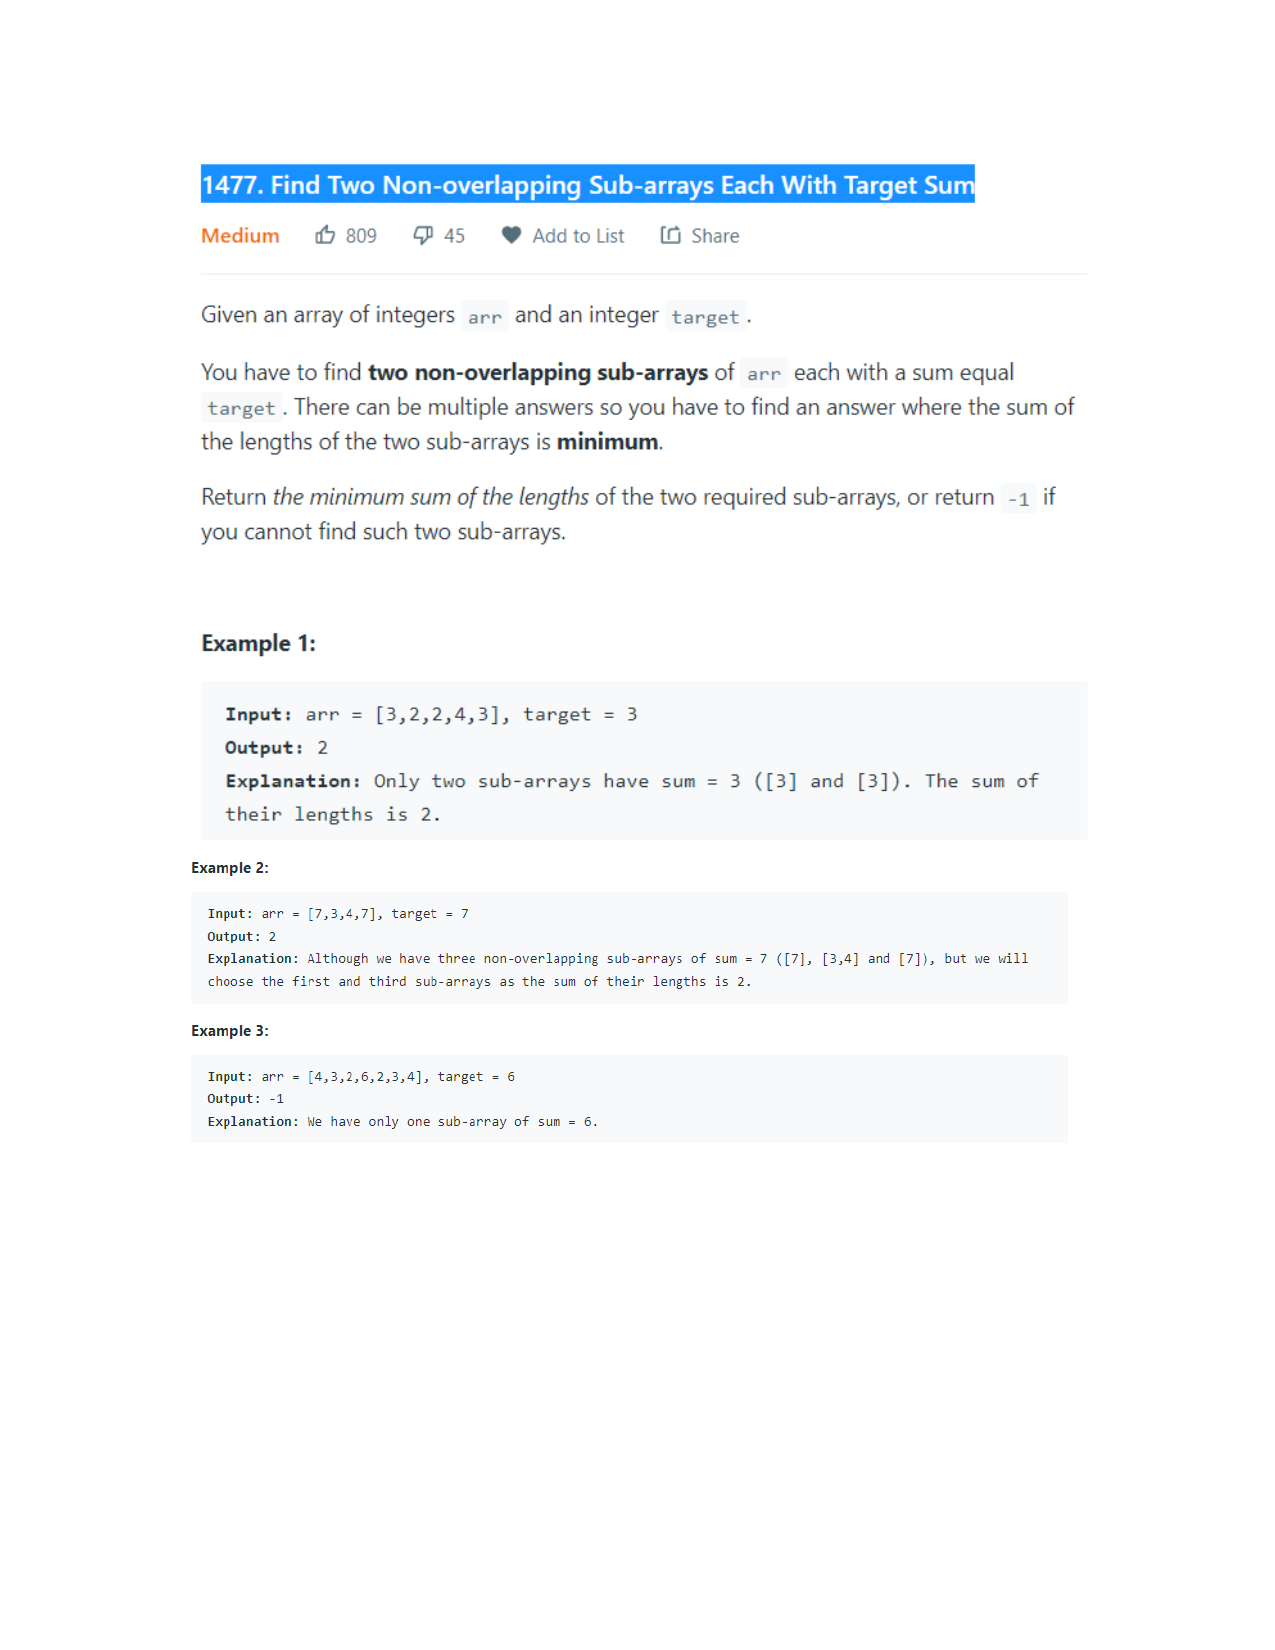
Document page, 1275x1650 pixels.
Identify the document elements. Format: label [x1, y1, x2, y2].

picture [187, 150, 1088, 840]
picture [187, 842, 1088, 1143]
